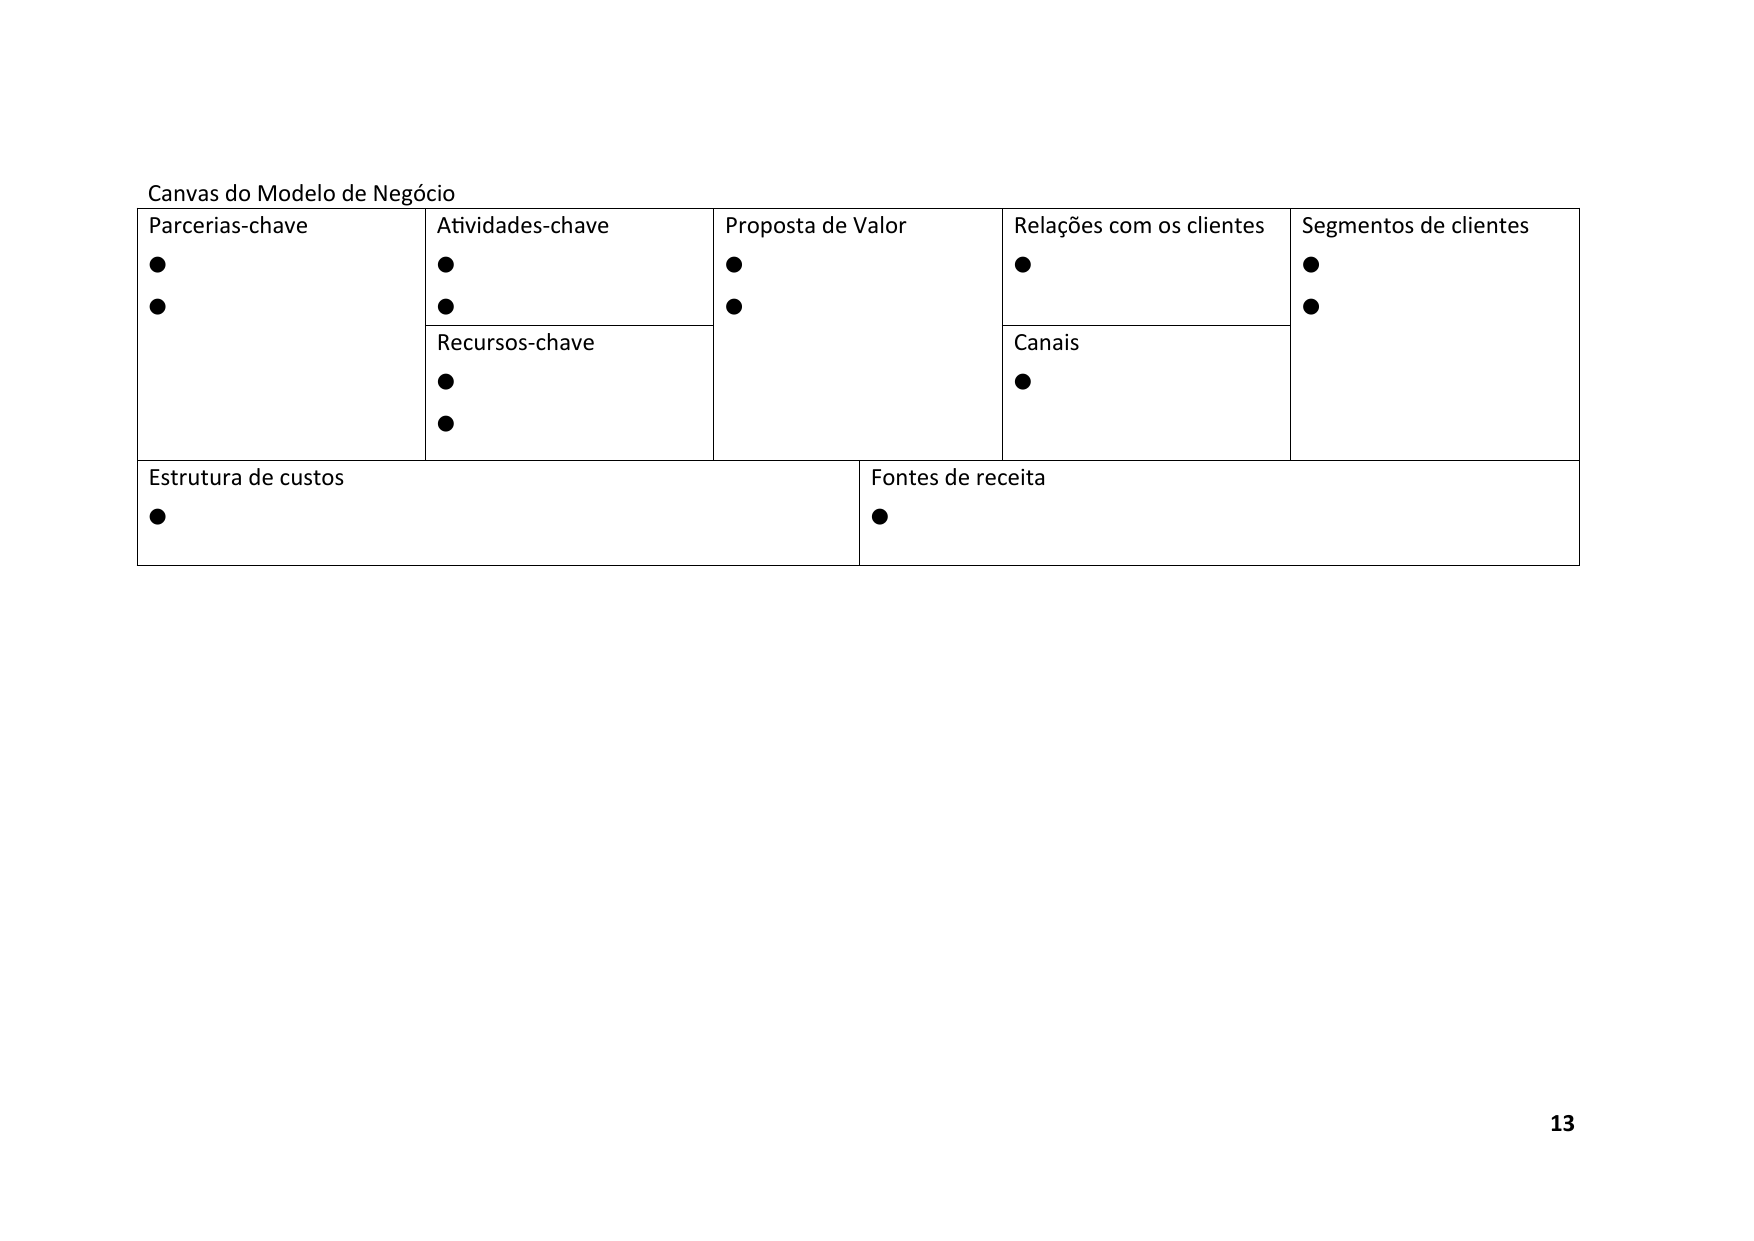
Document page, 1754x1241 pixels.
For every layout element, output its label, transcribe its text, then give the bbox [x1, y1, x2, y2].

table_cell Recursos-chave [426, 326, 713, 460]
table_cell Fontes de receita [860, 461, 1579, 565]
table_header Atividades-chave [426, 209, 713, 325]
text Canvas do Modelo de Negócio [148, 177, 1575, 208]
table_cell Canais [1003, 326, 1290, 460]
table_header Segmentos de clientes [1291, 209, 1579, 460]
table_header Parcerias-chave [138, 209, 425, 460]
table_cell Estrutura de custos [138, 461, 859, 565]
table_header Relações com os clientes [1003, 209, 1290, 325]
table_header Proposta de Valor [714, 209, 1002, 460]
